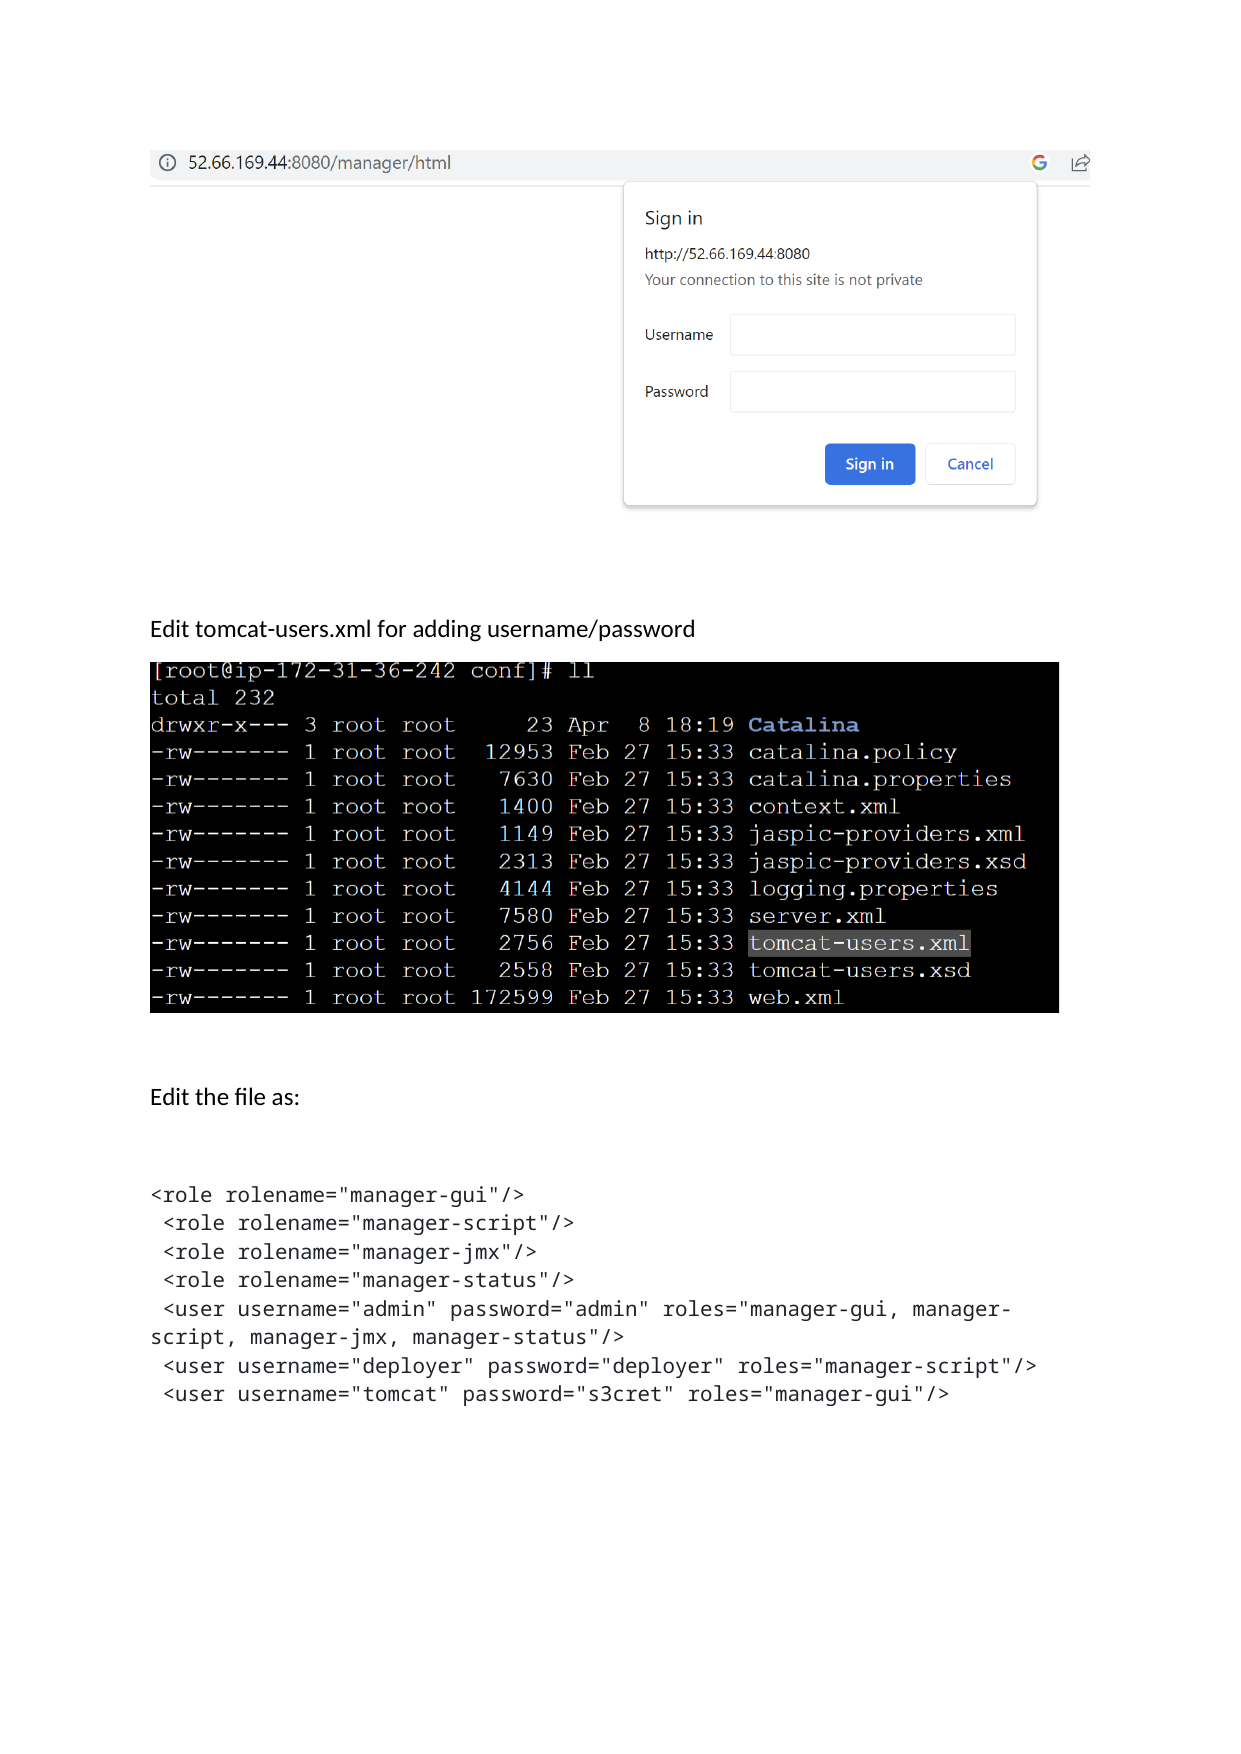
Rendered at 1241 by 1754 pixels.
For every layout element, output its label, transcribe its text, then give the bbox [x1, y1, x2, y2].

picture [150, 662, 1060, 1013]
text <user username="tomcat" password="s3cret" roles="manager-gui"/> [150, 1379, 1090, 1408]
text <user username="admin" password="admin" roles="manager-gui, manager-script, manager-jmx, manager-status"/> [150, 1294, 1090, 1351]
text <role rolename="manager-script"/> [150, 1208, 1090, 1237]
text Edit tomcat-users.xml for adding username/password [150, 613, 1090, 643]
picture [150, 150, 1091, 545]
text <user username="deployer" password="deployer" roles="manager-script"/> [150, 1351, 1090, 1379]
text <role rolename="manager-gui"/> [150, 1180, 1090, 1208]
text Edit the file as: [150, 1081, 1090, 1111]
text <role rolename="manager-status"/> [150, 1265, 1090, 1294]
text <role rolename="manager-jmx"/> [150, 1237, 1090, 1265]
